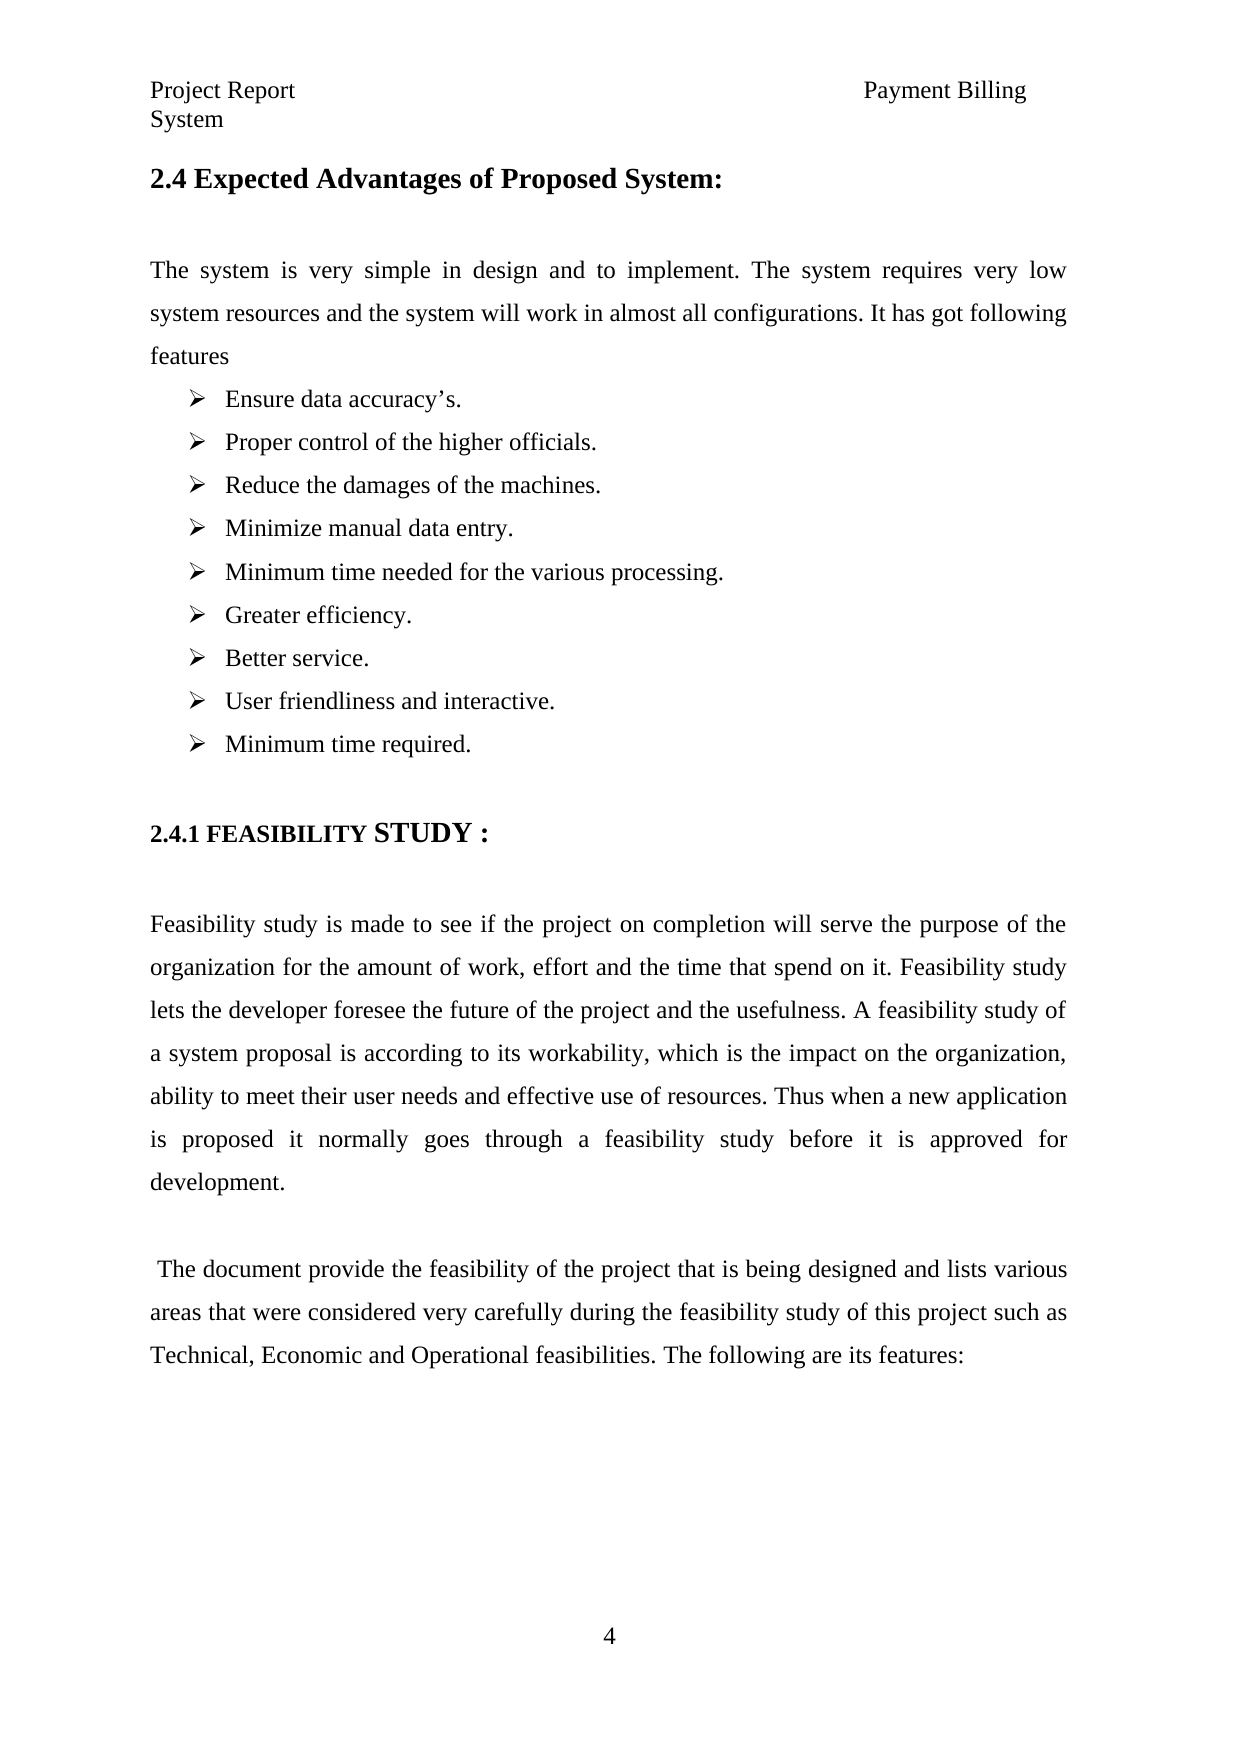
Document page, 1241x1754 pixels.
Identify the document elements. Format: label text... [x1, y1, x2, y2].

list Better service. [187, 643, 1068, 672]
list Ensure data accuracy’s. [187, 384, 1068, 413]
text 2.4.1 FEASIBILITY STUDY : [150, 815, 1068, 849]
list Minimum time needed for the various processing. [187, 557, 1068, 585]
list Proper control of the higher officials. [187, 427, 1068, 456]
list User friendliness and interactive. [187, 686, 1068, 715]
text Feasibility study is made to see if the project on completion will serve the purpose of the organization for the amount of work, effort and the time that spend on it. Feasibility study lets the developer foresee the future of the project and the usefulness. A feasibility study of a system proposal is according to its workability, which is the impact on the organization, ability to meet their user needs and effective use of resources. Thus when a new application is proposed it normally goes through a feasibility study before it is approved for development. [150, 909, 1068, 1196]
list Minimum time required. [187, 729, 1068, 758]
text The document provide the feasibility of the project that is being designed and lists various areas that were considered very carefully during the feasibility study of this project such as Technical, Economic and Operational feasibilities. The following are its features: [150, 1254, 1068, 1369]
text The system is very simple in design and to implement. The system requires very low system resources and the system will work in almost all configurations. It has got following features [150, 255, 1068, 370]
list Minimize manual data entry. [187, 513, 1068, 542]
list Reduce the damages of the machines. [187, 470, 1068, 499]
list Greater efficiency. [187, 600, 1068, 628]
text 2.4 Expected Advantages of Proposed System: [150, 161, 1068, 195]
